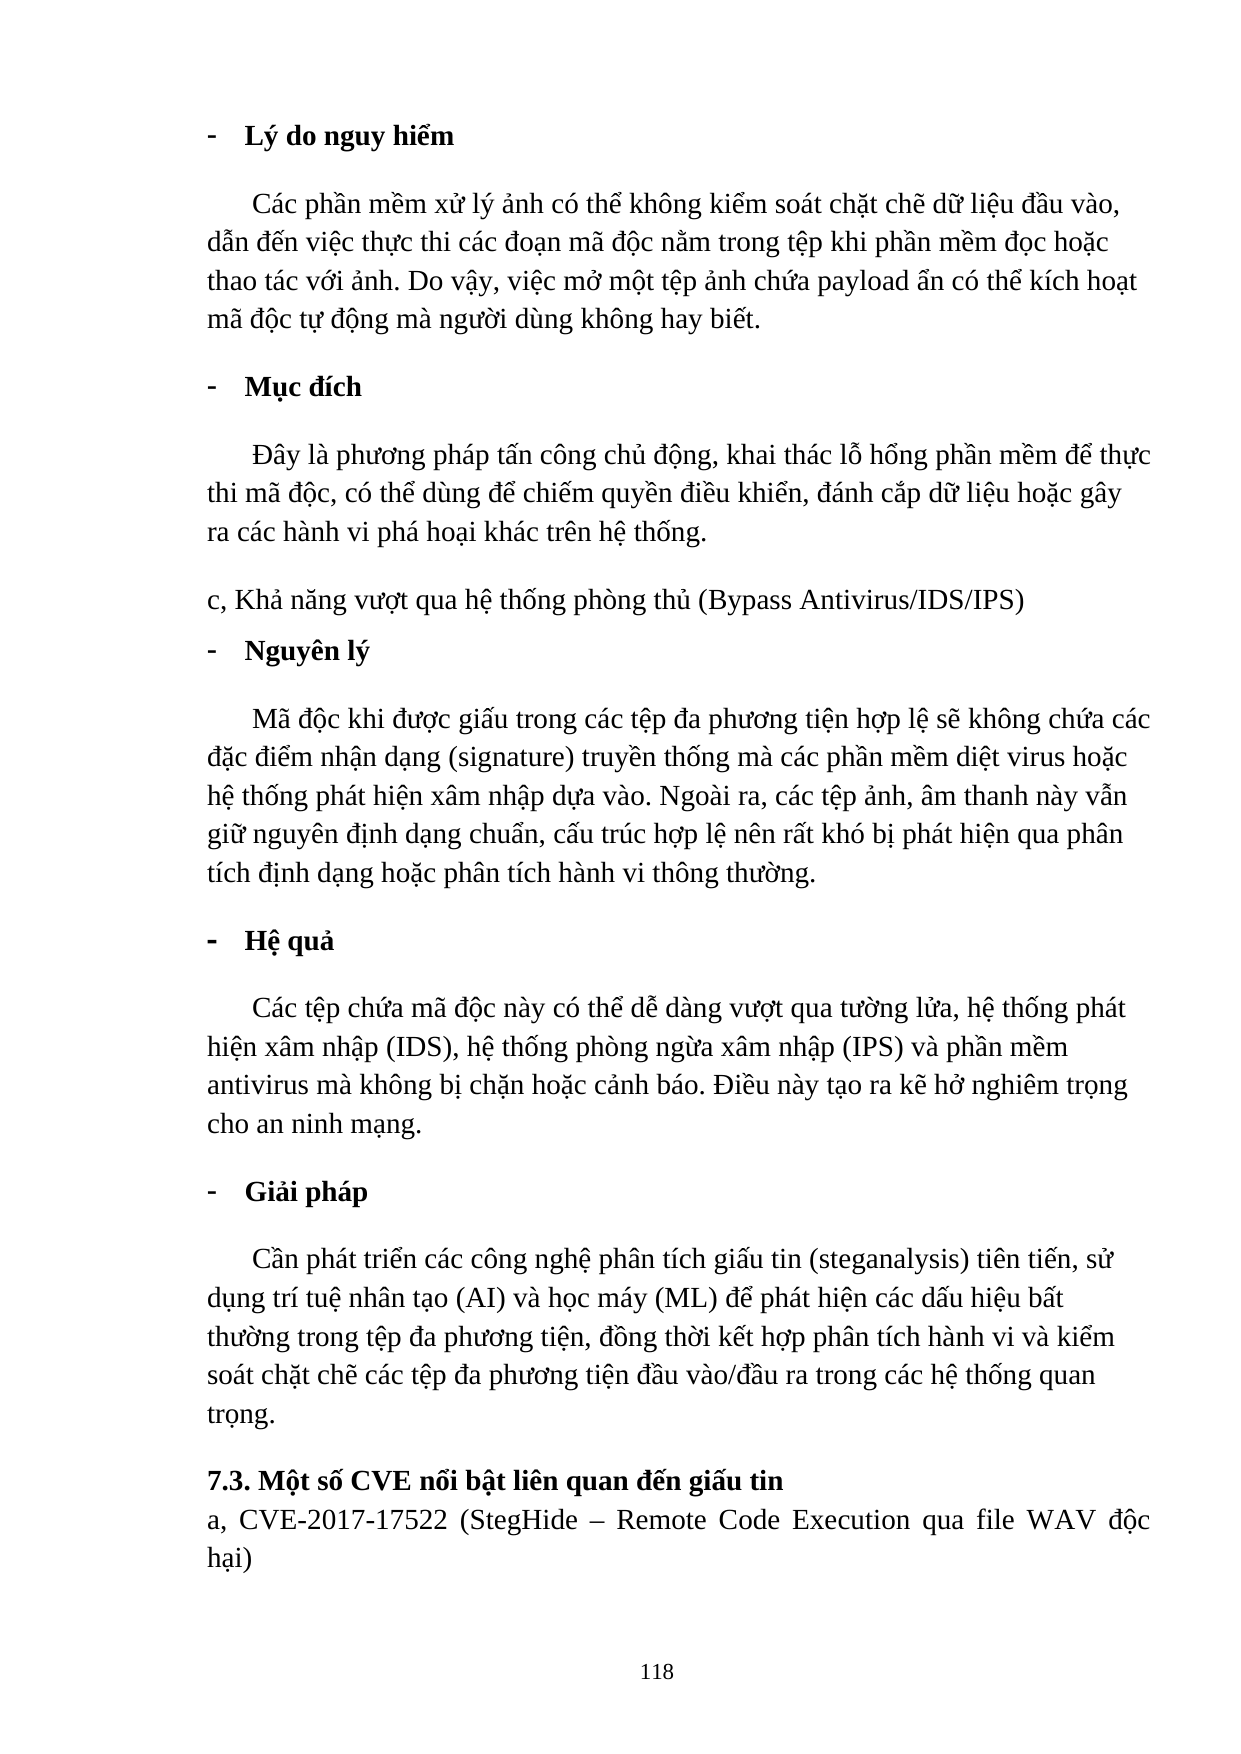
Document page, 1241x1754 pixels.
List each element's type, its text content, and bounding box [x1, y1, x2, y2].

list Nguyên lý [207, 633, 1152, 667]
list Lý do nguy hiểm [207, 118, 1152, 152]
list Giải pháp [207, 1174, 1152, 1207]
text Mã độc khi được giấu trong các tệp đa phương tiện hợp lệ sẽ không chứa các đặc điểm nhận dạng (signature) truyền thống mà các phần mềm diệt virus hoặc hệ thống phát hiện xâm nhập dựa vào. Ngoài ra, các tệp ảnh, âm thanh này vẫn giữ nguyên định dạng chuẩn, cấu trúc hợp lệ nên rất khó bị phát hiện qua phân tích định dạng hoặc phân tích hành vi thông thường. [207, 701, 1152, 888]
list Mục đích [207, 369, 1152, 403]
list Hệ quả [207, 923, 1152, 956]
text Cần phát triển các công nghệ phân tích giấu tin (steganalysis) tiên tiến, sử dụng trí tuệ nhân tạo (AI) và học máy (ML) để phát hiện các dấu hiệu bất thường trong tệp đa phương tiện, đồng thời kết hợp phân tích hành vi và kiểm soát chặt chẽ các tệp đa phương tiện đầu vào/đầu ra trong các hệ thống quan trọng. [207, 1242, 1152, 1429]
text Đây là phương pháp tấn công chủ động, khai thác lỗ hổng phần mềm để thực thi mã độc, có thể dùng để chiếm quyền điều khiển, đánh cắp dữ liệu hoặc gây ra các hành vi phá hoại khác trên hệ thống. [207, 437, 1152, 548]
subtitle 7.3. Một số CVE nổi bật liên quan đến giấu tin [207, 1463, 1152, 1497]
text Các phần mềm xử lý ảnh có thể không kiểm soát chặt chẽ dữ liệu đầu vào, dẫn đến việc thực thi các đoạn mã độc nằm trong tệp khi phần mềm đọc hoặc thao tác với ảnh. Do vậy, việc mở một tệp ảnh chứa payload ẩn có thể kích hoạt mã độc tự động mà người dùng không hay biết. [207, 186, 1152, 335]
text c, Khả năng vượt qua hệ thống phòng thủ (Bypass Antivirus/IDS/IPS) [207, 582, 1152, 615]
text a, CVE-2017-17522 (StegHide – Remote Code Execution qua file WAV độc hại) [207, 1502, 1152, 1574]
text Các tệp chứa mã độc này có thể dễ dàng vượt qua tường lửa, hệ thống phát hiện xâm nhập (IDS), hệ thống phòng ngừa xâm nhập (IPS) và phần mềm antivirus mà không bị chặn hoặc cảnh báo. Điều này tạo ra kẽ hở nghiêm trọng cho an ninh mạng. [207, 990, 1152, 1139]
